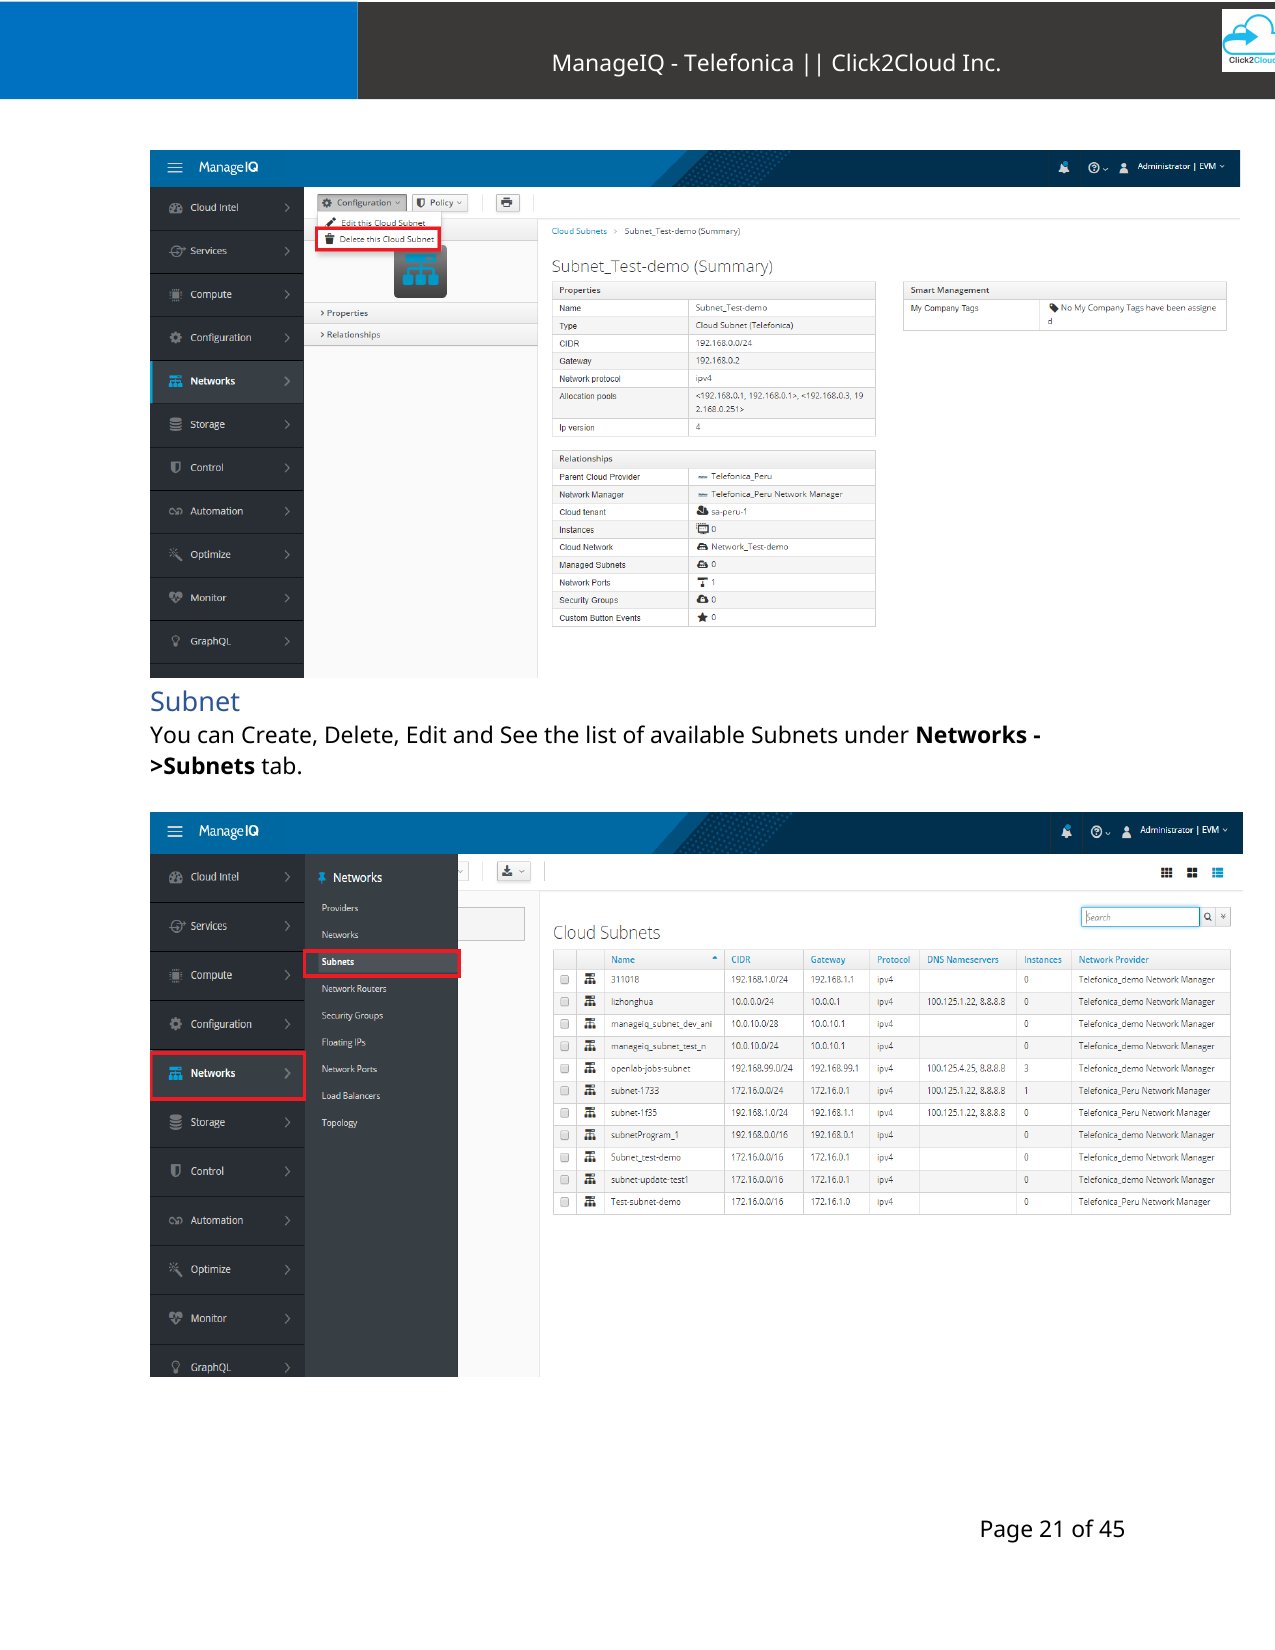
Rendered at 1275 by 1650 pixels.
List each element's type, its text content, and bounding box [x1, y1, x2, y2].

picture [150, 150, 1241, 678]
subtitle Subnet [150, 682, 1125, 719]
picture [150, 812, 1243, 1377]
picture [1222, 9, 1275, 72]
text You can Create, Delete, Edit and See the list of available Subnets under Networks ->Subnets tab. [150, 719, 1125, 781]
